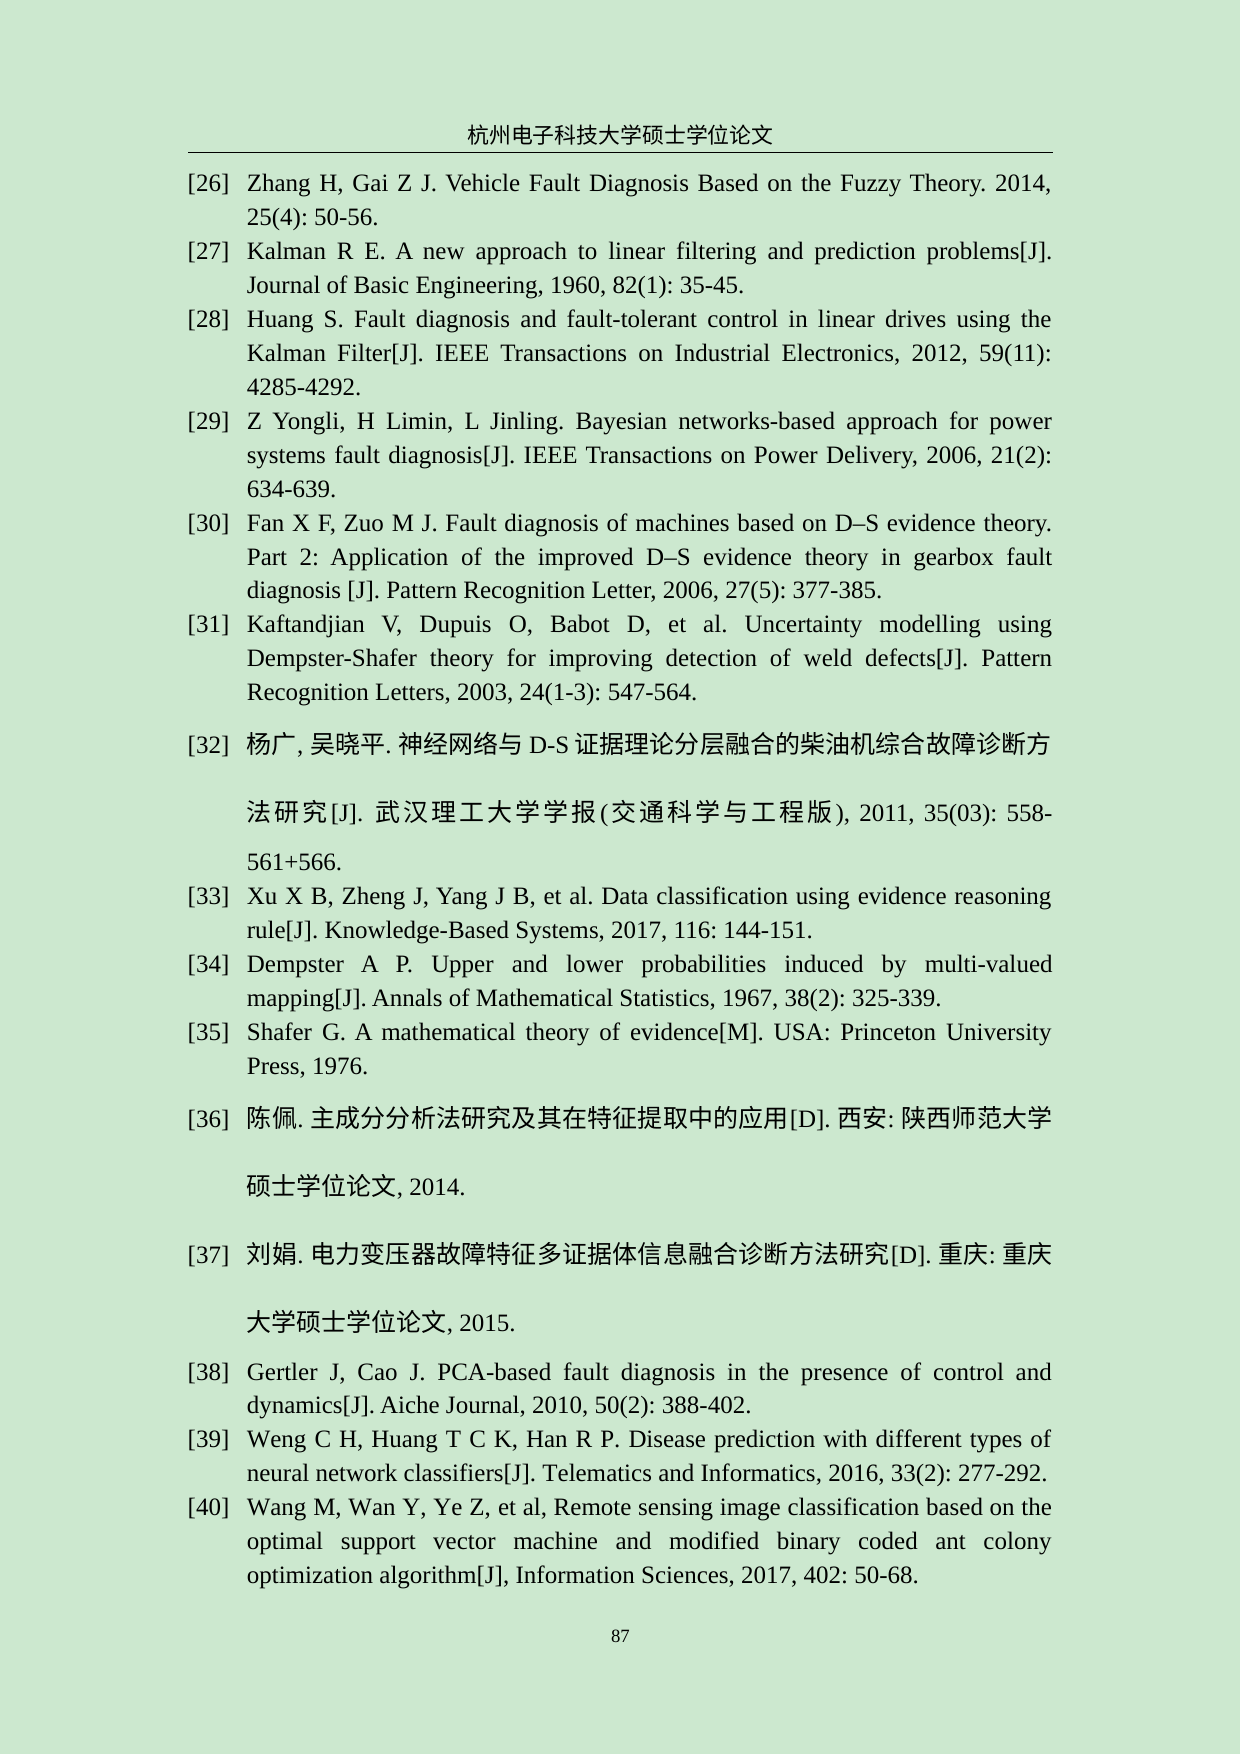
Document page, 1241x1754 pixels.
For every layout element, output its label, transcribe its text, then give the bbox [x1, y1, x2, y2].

list Weng C H, Huang T C K, Han R P. Disease prediction with different types of neural network classifiers[J]. Telematics and Informatics, 2016, 33(2): 277-292. [187, 1422, 1053, 1490]
list Xu X B, Zheng J, Yang J B, et al. Data classification using evidence reasoning rule[J]. Knowledge-Based Systems, 2017, 116: 144-151. [187, 879, 1053, 947]
list Kalman R E. A new approach to linear filtering and prediction problems[J]. Journal of Basic Engineering, 1960, 82(1): 35-45. [187, 233, 1053, 301]
list Zhang H, Gai Z J. Vehicle Fault Diagnosis Based on the Fuzzy Theory. 2014, 25(4): 50-56. [187, 166, 1053, 233]
list Huang S. Fault diagnosis and fault-tolerant control in linear drives using the Kalman Filter[J]. IEEE Transactions on Industrial Electronics, 2012, 59(11): 4285-4292. [187, 301, 1053, 403]
list 刘娟. 电力变压器故障特征多证据体信息融合诊断方法研究[D]. 重庆: 重庆大学硕士学位论文, 2015. [187, 1218, 1053, 1354]
list Wang M, Wan Y, Ye Z, et al, Remote sensing image classification based on the optimal support vector machine and modified binary coded ant colony optimization algorithm[J], Information Sciences, 2017, 402: 50-68. [187, 1490, 1053, 1592]
list 陈佩. 主成分分析法研究及其在特征提取中的应用[D]. 西安: 陕西师范大学硕士学位论文, 2014. [187, 1082, 1053, 1218]
list Gertler J, Cao J. PCA‐based fault diagnosis in the presence of control and dynamics[J]. Aiche Journal, 2010, 50(2): 388-402. [187, 1354, 1053, 1422]
list Shafer G. A mathematical theory of evidence[M]. USA: Princeton University Press, 1976. [187, 1014, 1053, 1082]
list 杨广, 吴晓平. 神经网络与D-S证据理论分层融合的柴油机综合故障诊断方法研究[J]. 武汉理工大学学报(交通科学与工程版), 2011, 35(03): 558-561+566. [187, 709, 1053, 879]
list Z Yongli, H Limin, L Jinling. Bayesian networks-based approach for power systems fault diagnosis[J]. IEEE Transactions on Power Delivery, 2006, 21(2): 634-639. [187, 403, 1053, 505]
list Kaftandjian V, Dupuis O, Babot D, et al. Uncertainty modelling using Dempster-Shafer theory for improving detection of weld defects[J]. Pattern Recognition Letters, 2003, 24(1-3): 547-564. [187, 607, 1053, 709]
list Dempster A P. Upper and lower probabilities induced by multi-valued mapping[J]. Annals of Mathematical Statistics, 1967, 38(2): 325-339. [187, 947, 1053, 1014]
list Fan X F, Zuo M J. Fault diagnosis of machines based on D–S evidence theory. Part 2: Application of the improved D–S evidence theory in gearbox fault diagnosis [J]. Pattern Recognition Letter, 2006, 27(5): 377-385. [187, 505, 1053, 607]
